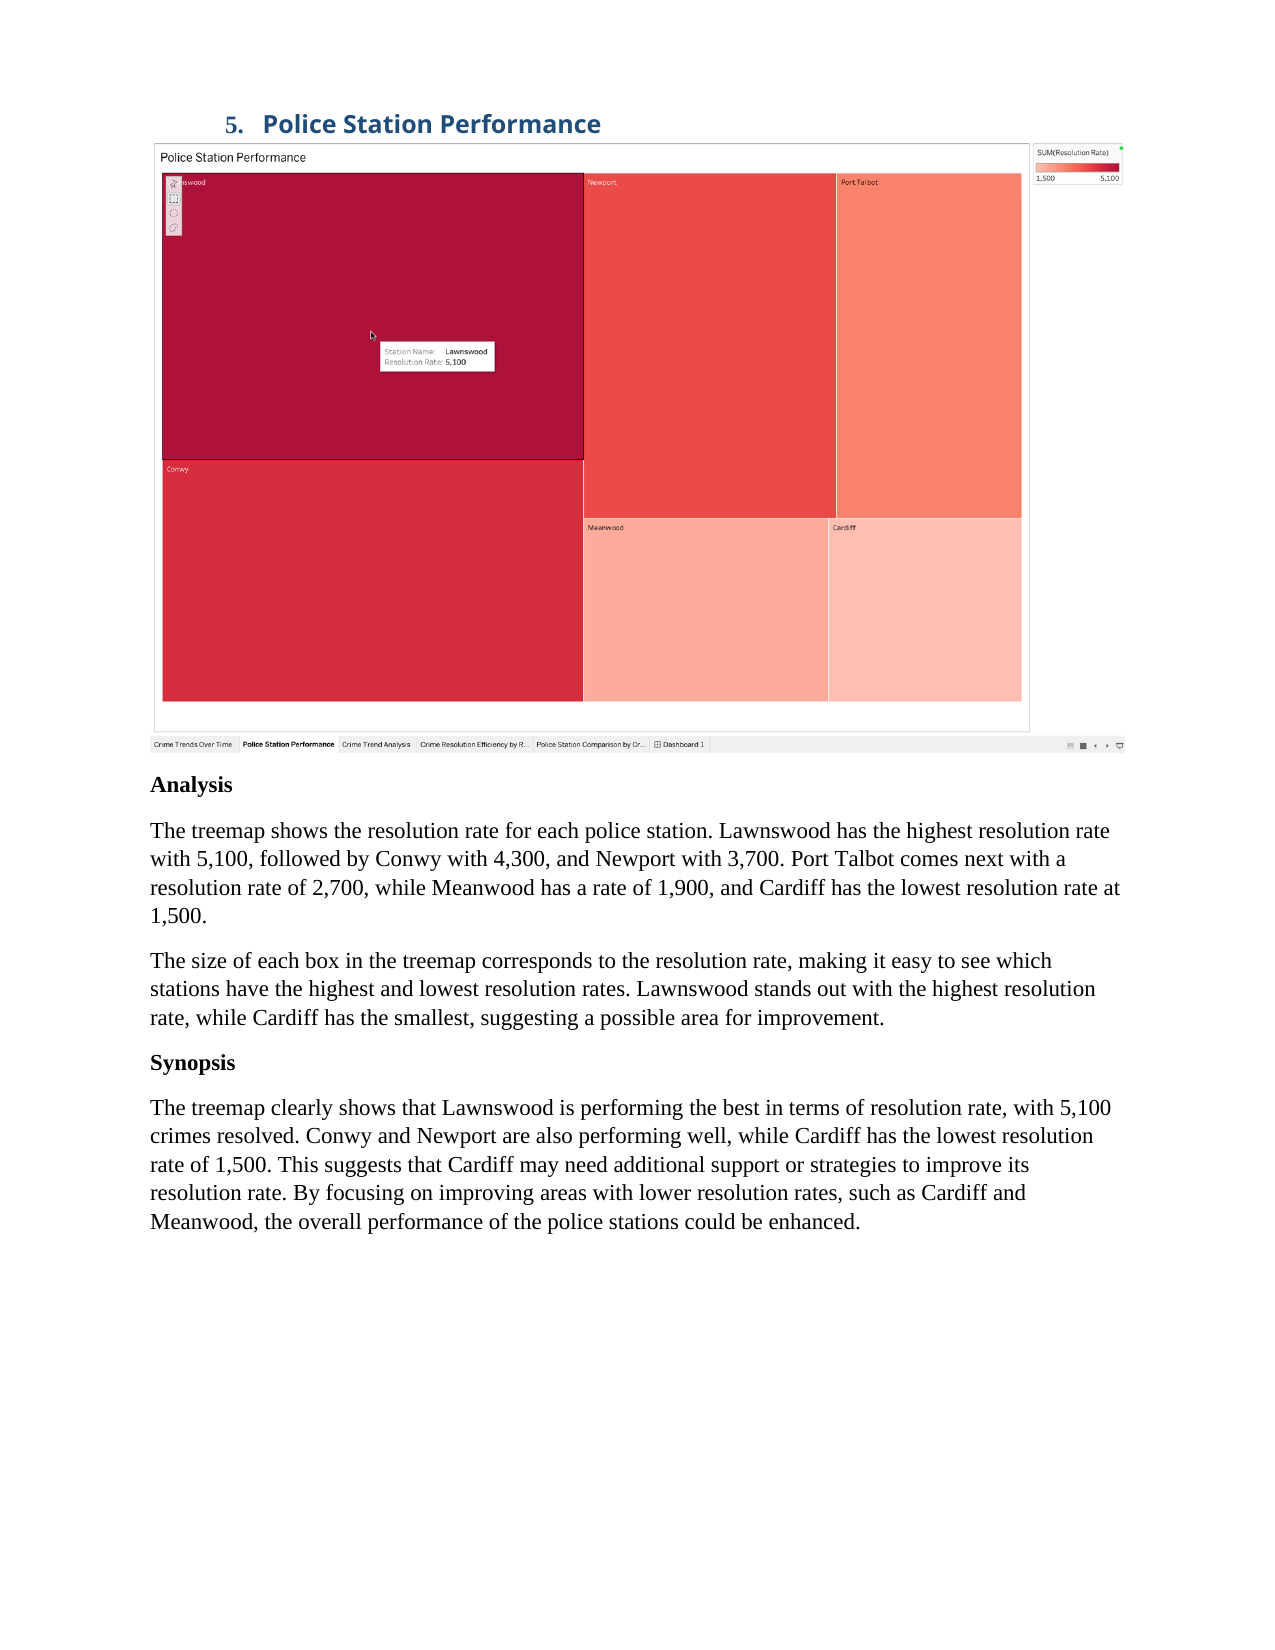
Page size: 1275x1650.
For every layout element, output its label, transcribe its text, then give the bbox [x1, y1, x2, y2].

text Synopsis [150, 1049, 1125, 1075]
subtitle Police Station Performance [225, 107, 1125, 141]
text The treemap shows the resolution rate for each police station. Lawnswood has the highest resolution rate with 5,100, followed by Conwy with 4,300, and Newport with 3,700. Port Talbot comes next with a resolution rate of 2,700, while Meanwood has a rate of 1,900, and Cardiff has the lowest resolution rate at 1,500. [150, 817, 1125, 928]
picture [150, 143, 1125, 753]
text The size of each box in the treemap corresponds to the resolution rate, making it easy to see which stations have the highest and lowest resolution rates. Lawnswood stands out with the highest resolution rate, while Cardiff has the smallest, suggesting a possible area for improvement. [150, 947, 1125, 1030]
text Analysis [150, 772, 1125, 798]
text The treemap clearly shows that Lawnswood is performing the best in terms of resolution rate, with 5,100 crimes resolved. Conwy and Newport are also performing well, while Cardiff has the lowest resolution rate of 1,500. This suggests that Cardiff may need additional support or strategies to improve its resolution rate. By focusing on improving areas with lower resolution rates, such as Cardiff and Meanwood, the overall performance of the police stations could be enhanced. [150, 1094, 1125, 1234]
